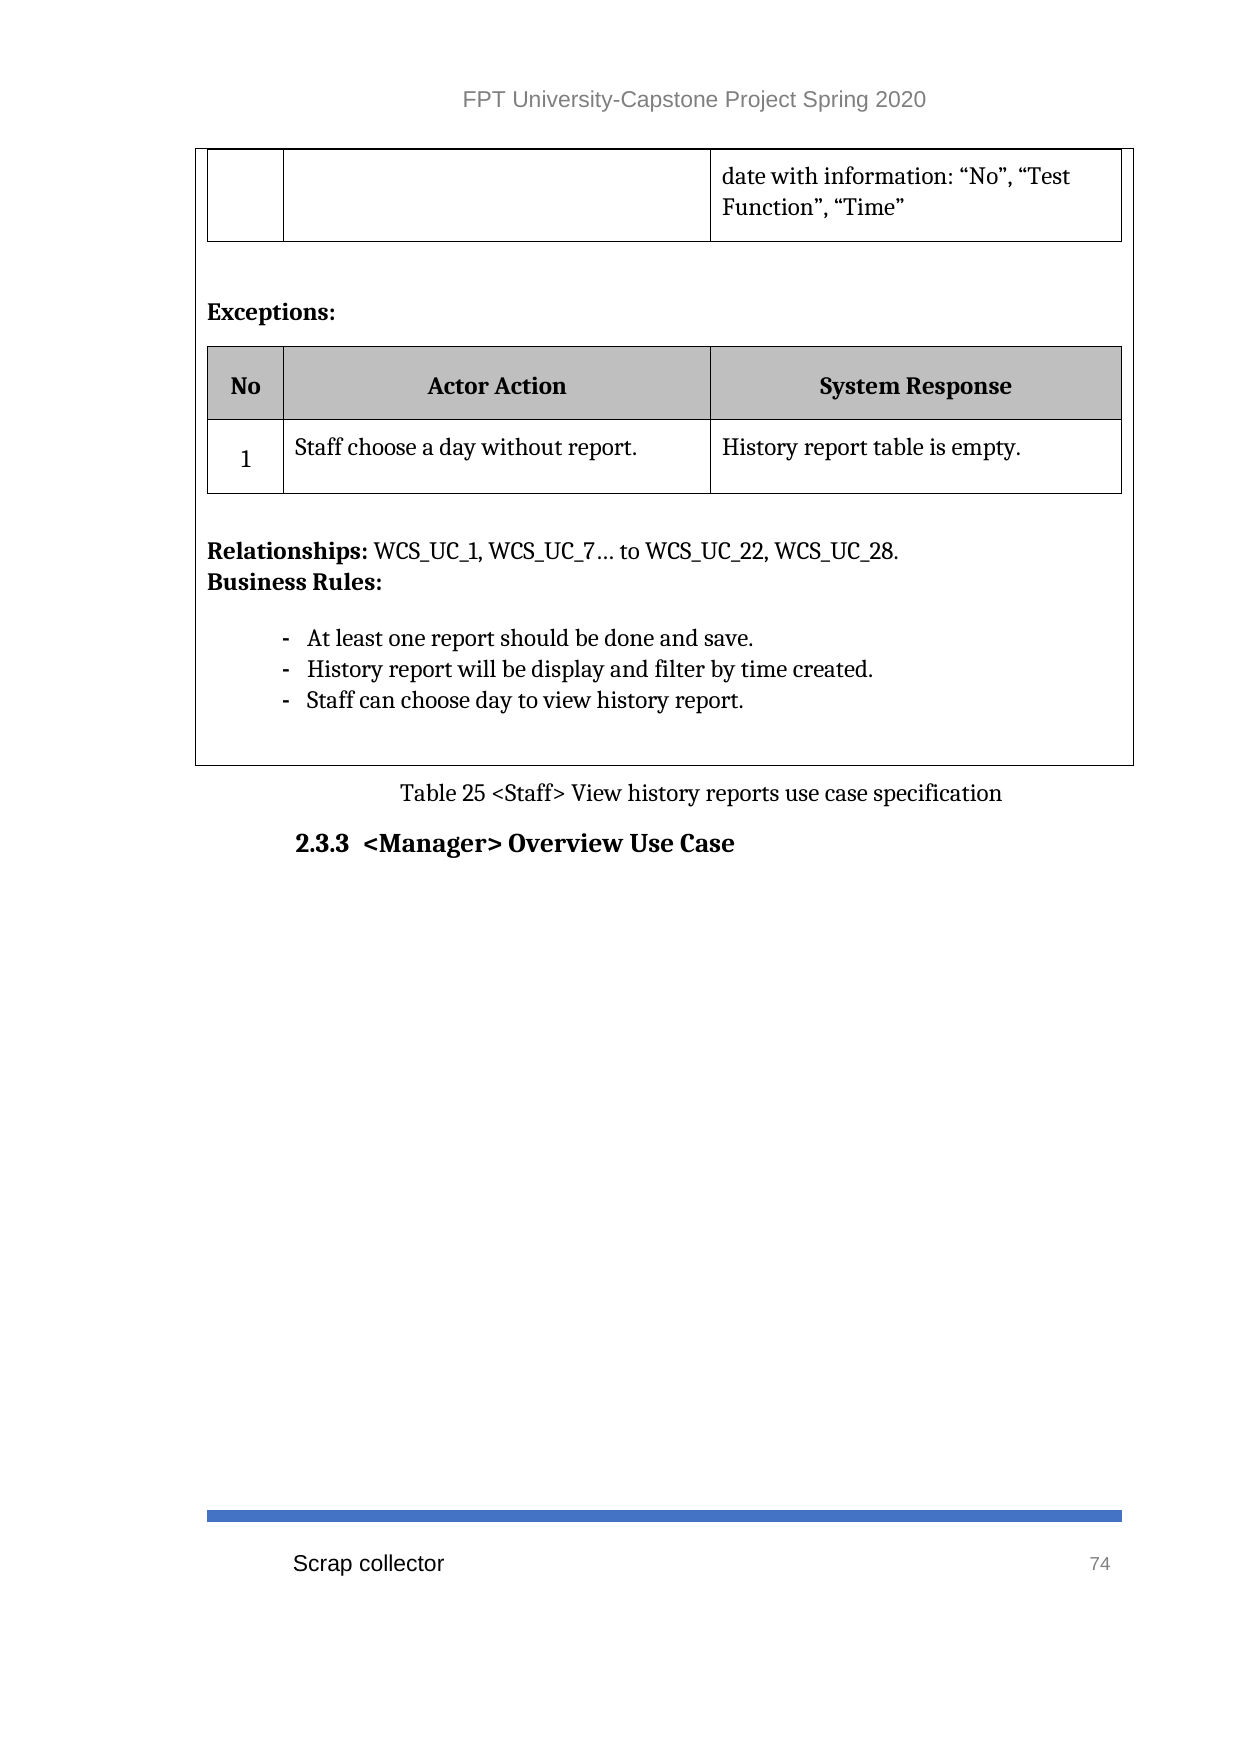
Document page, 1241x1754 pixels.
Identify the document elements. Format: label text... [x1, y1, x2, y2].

list <Manager> Overview Use Case [295, 828, 1122, 859]
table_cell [196, 149, 1133, 765]
